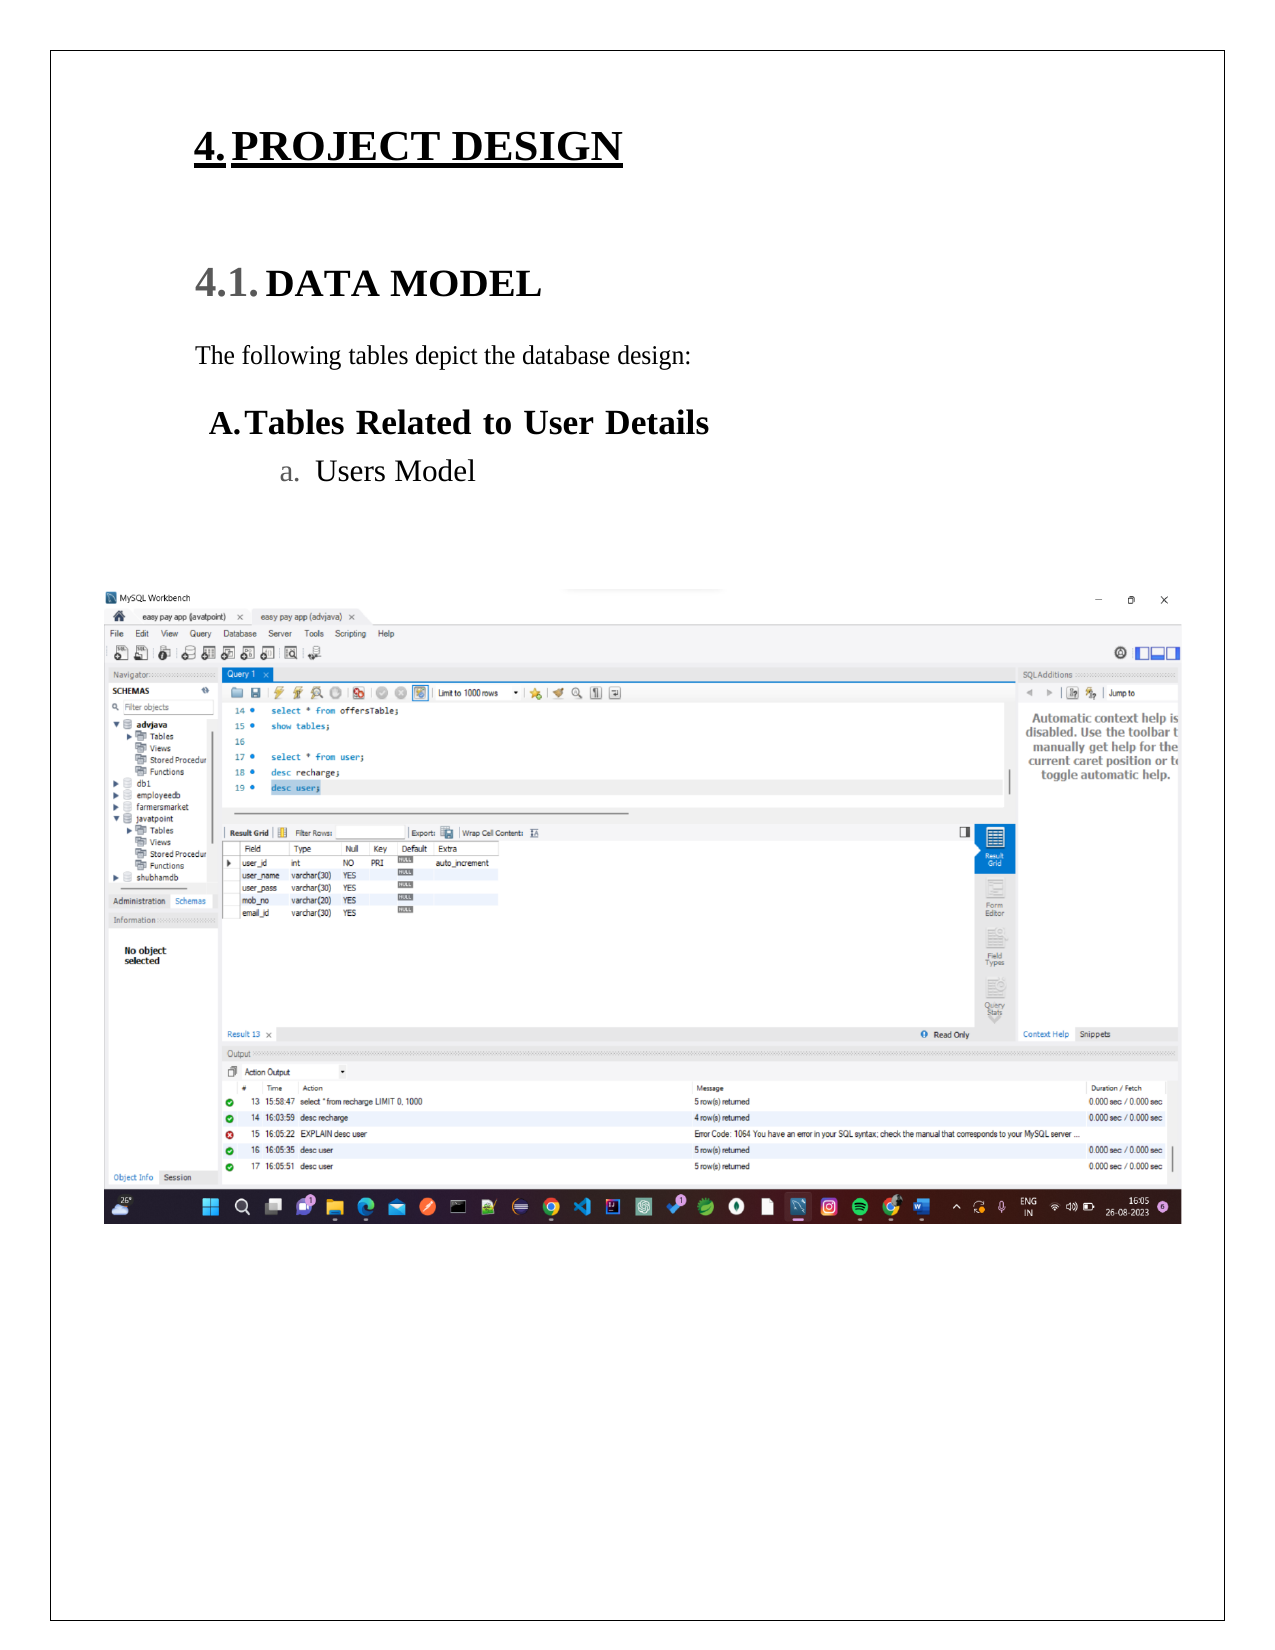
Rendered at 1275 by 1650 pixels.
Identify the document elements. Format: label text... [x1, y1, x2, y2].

subtitle DATA MODEL [195, 256, 1181, 305]
text The following tables depict the database design: [195, 339, 1181, 371]
list PROJECT DESIGN [193, 121, 1181, 170]
subtitle Tables Related to User Details [209, 401, 1181, 442]
picture [104, 589, 1182, 1224]
subtitle Users Model [279, 452, 1181, 488]
